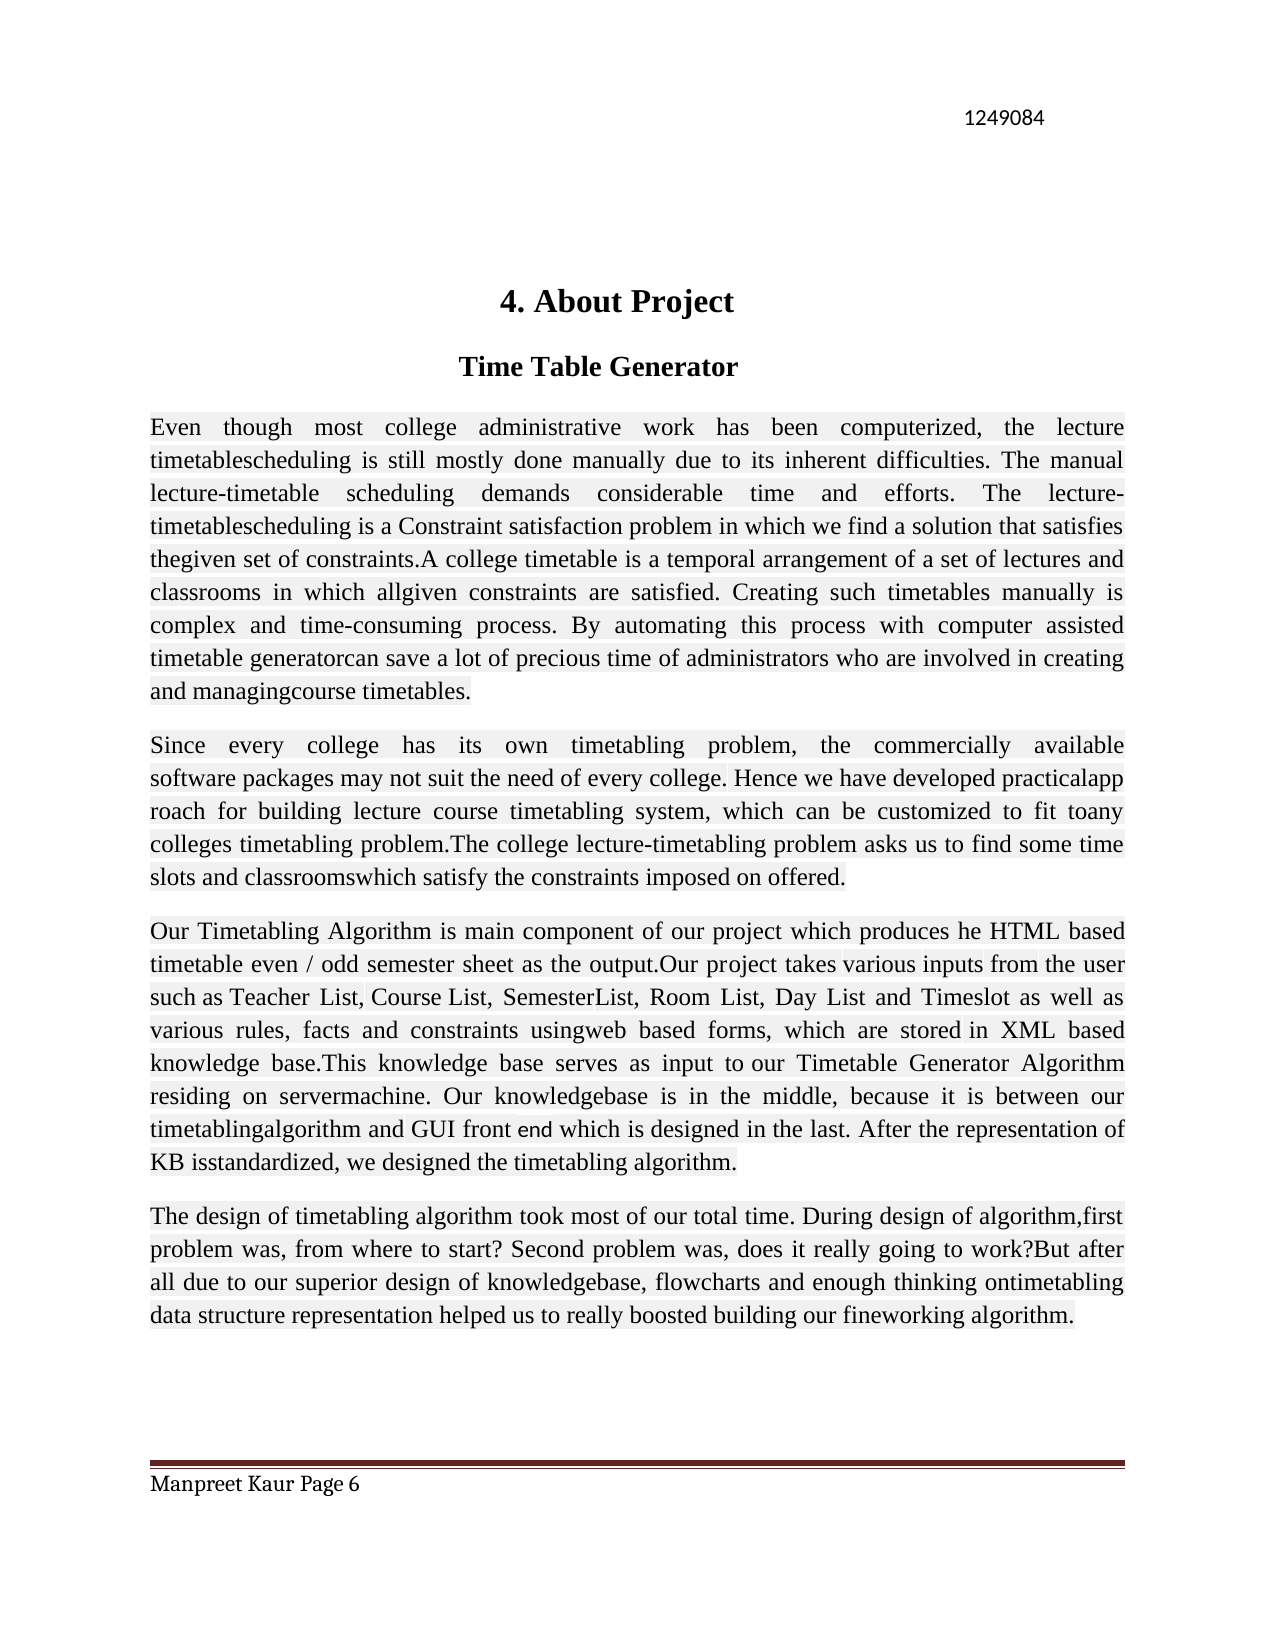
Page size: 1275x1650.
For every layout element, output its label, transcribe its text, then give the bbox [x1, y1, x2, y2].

text The design of timetabling algorithm took most of our total time. During design of algorithm,first problem was, from where to start? Second problem was, does it really going to work?But after all due to our superior design of knowledgebase, flowcharts and enough thinking ontimetabling data structure representation helped us to really boosted building our fineworking algorithm. [150, 1296, 1125, 1329]
text Since every college has its own timetabling problem, the commercially available software packages may not suit the need of every college. Hence we have developed practicalapproach for building lecture course timetabling system, which can be customized to fit toany colleges timetabling problem.The college lecture-timetabling problem asks us to find some time slots and classroomswhich satisfy the constraints imposed on offered. [150, 758, 1125, 796]
text Our Timetabling Algorithm is main component of our project which produces he HTML based timetable even / odd semester sheet as the output.Our project takes various inputs from the user such as Teacher List, Course List, SemesterList, Room List, Day List and Timeslot as well as various rules, facts and constraints usingweb based forms, which are stored in XML based knowledge base.This knowledge base serves as input to our Timetable Generator Algorithm residing on servermachine. Our knowledgebase is in the middle, because it is between our timetablingalgorithm and GUI front end which is designed in the last. After the representation of KB isstandardized, we designed the timetabling algorithm. [150, 1109, 1125, 1176]
text Our Timetabling Algorithm is main component of our project which produces he HTML based timetable even / odd semester sheet as the output.Our project takes various inputs from the user such as Teacher List, Course List, SemesterList, Room List, Day List and Timeslot as well as various rules, facts and constraints usingweb based forms, which are stored in XML based knowledge base.This knowledge base serves as input to our Timetable Generator Algorithm residing on servermachine. Our knowledgebase is in the middle, because it is between our timetablingalgorithm and GUI front end which is designed in the last. After the representation of KB isstandardized, we designed the timetabling algorithm. [150, 944, 1125, 1048]
text Since every college has its own timetabling problem, the commercially available software packages may not suit the need of every college. Hence we have developed practicalapproach for building lecture course timetabling system, which can be customized to fit toany colleges timetabling problem.The college lecture-timetabling problem asks us to find some time slots and classroomswhich satisfy the constraints imposed on offered. [150, 858, 1125, 891]
text 4. About Project [150, 281, 1125, 319]
text Time Table Generator [150, 349, 1125, 382]
